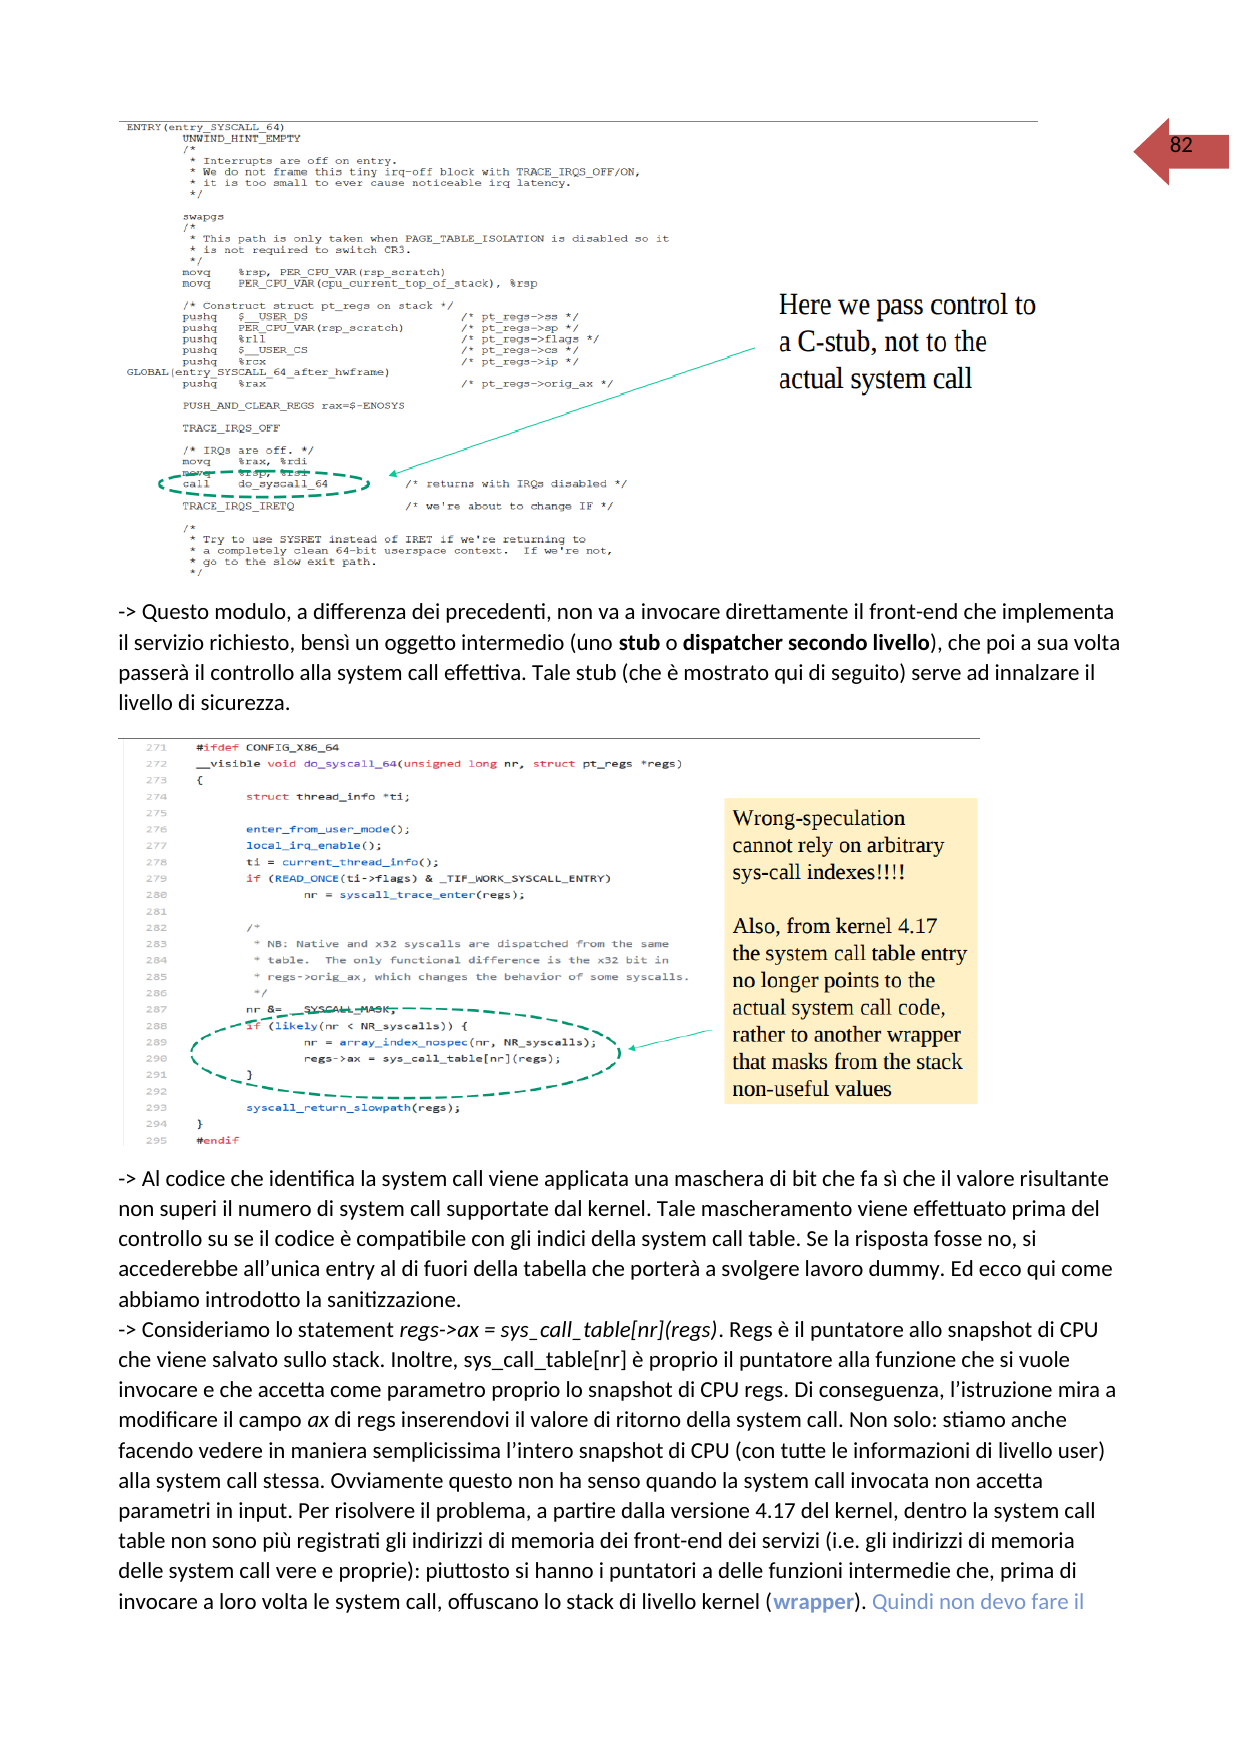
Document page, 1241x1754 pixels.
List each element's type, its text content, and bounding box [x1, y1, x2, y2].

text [118, 1164, 1122, 1615]
picture [118, 735, 980, 1146]
text -> Questo modulo, a differenza dei precedenti, non va a invocare direttamente il front-end che implementa il servizio richiesto, bensì un oggetto intermedio (uno stub o dispatcher secondo livello), che poi a sua volta passerà il controllo alla system call effettiva. Tale stub (che è mostrato qui di seguito) serve ad innalzare il livello di sicurezza. [118, 597, 1122, 716]
picture [118, 118, 1038, 579]
